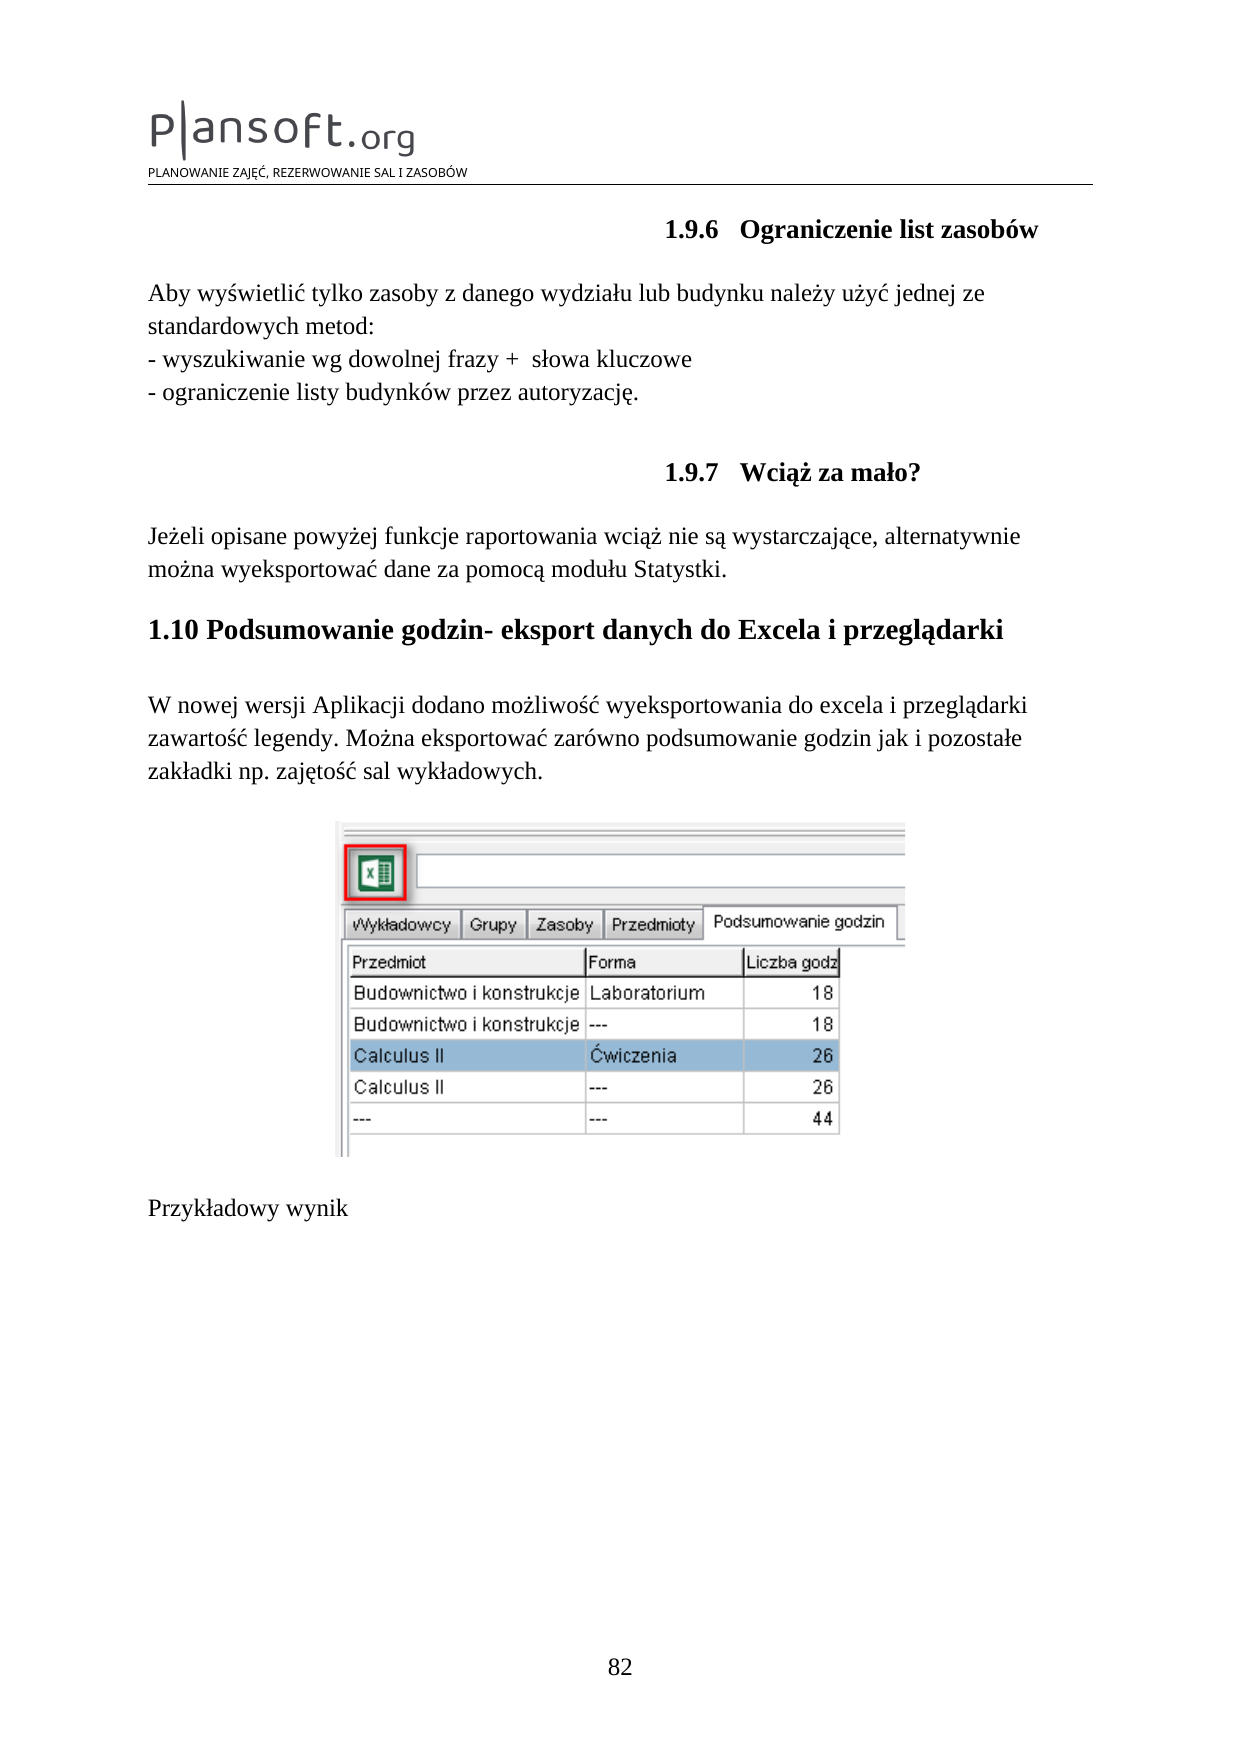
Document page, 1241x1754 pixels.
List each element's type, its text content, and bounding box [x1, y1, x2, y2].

subtitle Podsumowanie godzin- eksport danych do Excela i przeglądarki [148, 612, 1093, 646]
subtitle Wciąż za mało? [664, 456, 1093, 487]
subtitle Ograniczenie list zasobów [664, 213, 1093, 245]
text Jeżeli opisane powyżej funkcje raportowania wciąż nie są wystarczające, alternatywnie można wyeksportować dane za pomocą modułu Statystki. [148, 521, 1093, 583]
text Aby wyświetlić tylko zasoby z danego wydziału lub budynku należy użyć jednej ze standardowych metod: [148, 278, 1093, 340]
text W nowej wersji Aplikacji dodano możliwość wyeksportowania do excela i przeglądarki zawartość legendy. Można eksportować zarówno podsumowanie godzin jak i pozostałe zakładki np. zajętość sal wykładowych. [148, 690, 1093, 784]
picture [335, 821, 906, 1157]
picture [147, 73, 418, 165]
text Przykładowy wynik [148, 1193, 1093, 1222]
text - ograniczenie listy budynków przez autoryzację. [148, 377, 1093, 406]
text - wyszukiwanie wg dowolnej frazy + słowa kluczowe [148, 344, 1093, 373]
